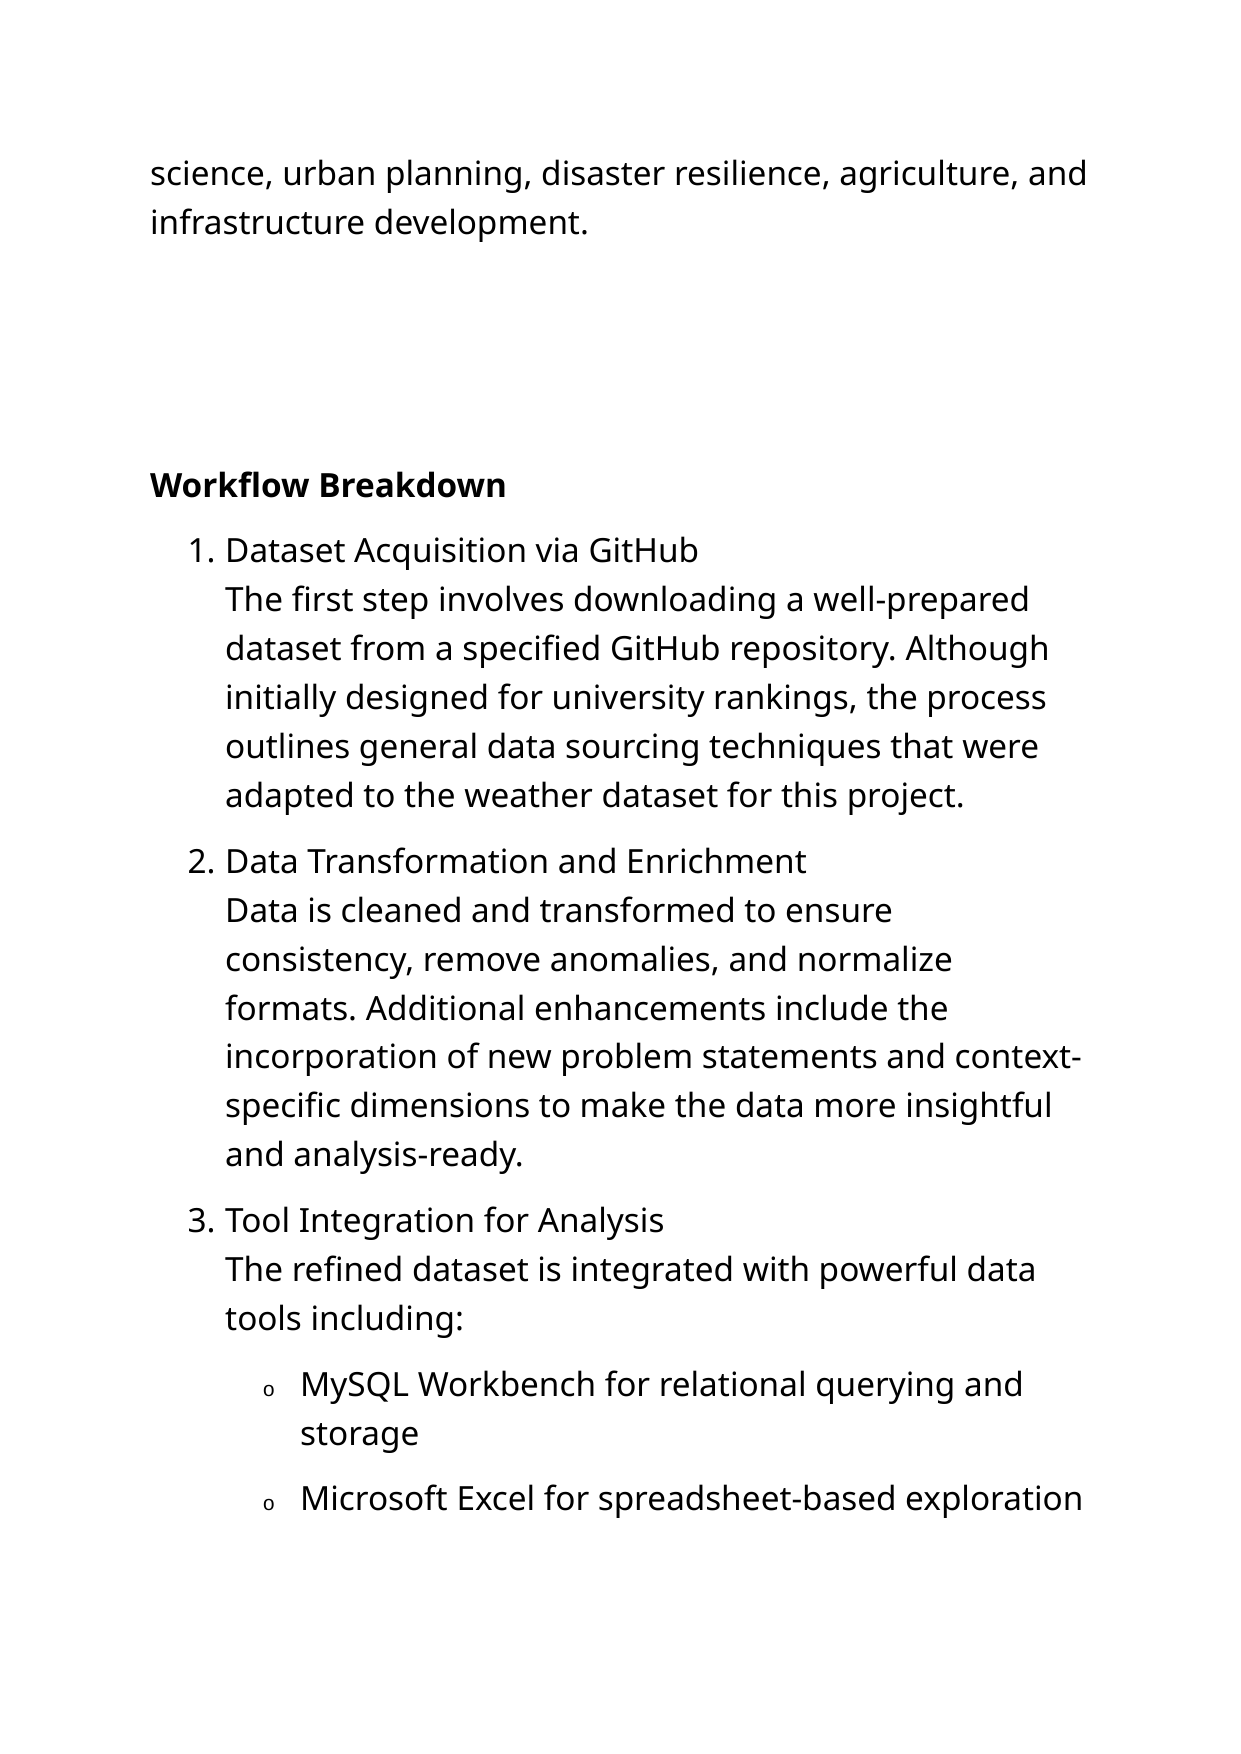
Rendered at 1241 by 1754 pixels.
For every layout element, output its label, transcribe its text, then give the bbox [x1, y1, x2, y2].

text Workflow Breakdown [150, 461, 1090, 507]
list MySQL Workbench for relational querying and storage [262, 1360, 1090, 1455]
list Data Transformation and Enrichment Data is cleaned and transformed to ensure consistency, remove anomalies, and normalize formats. Additional enhancements include the incorporation of new problem statements and context-specific dimensions to make the data more insightful and analysis-ready. [187, 837, 1090, 1177]
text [150, 150, 1090, 244]
list Tool Integration for Analysis The refined dataset is integrated with powerful data tools including: [187, 1197, 1090, 1340]
list Microsoft Excel for spreadsheet-based exploration [262, 1475, 1090, 1520]
list Dataset Acquisition via GitHub The first step involves downloading a well-prepared dataset from a specified GitHub repository. Although initially designed for university rankings, the process outlines general data sourcing techniques that were adapted to the weather dataset for this project. [187, 527, 1090, 817]
